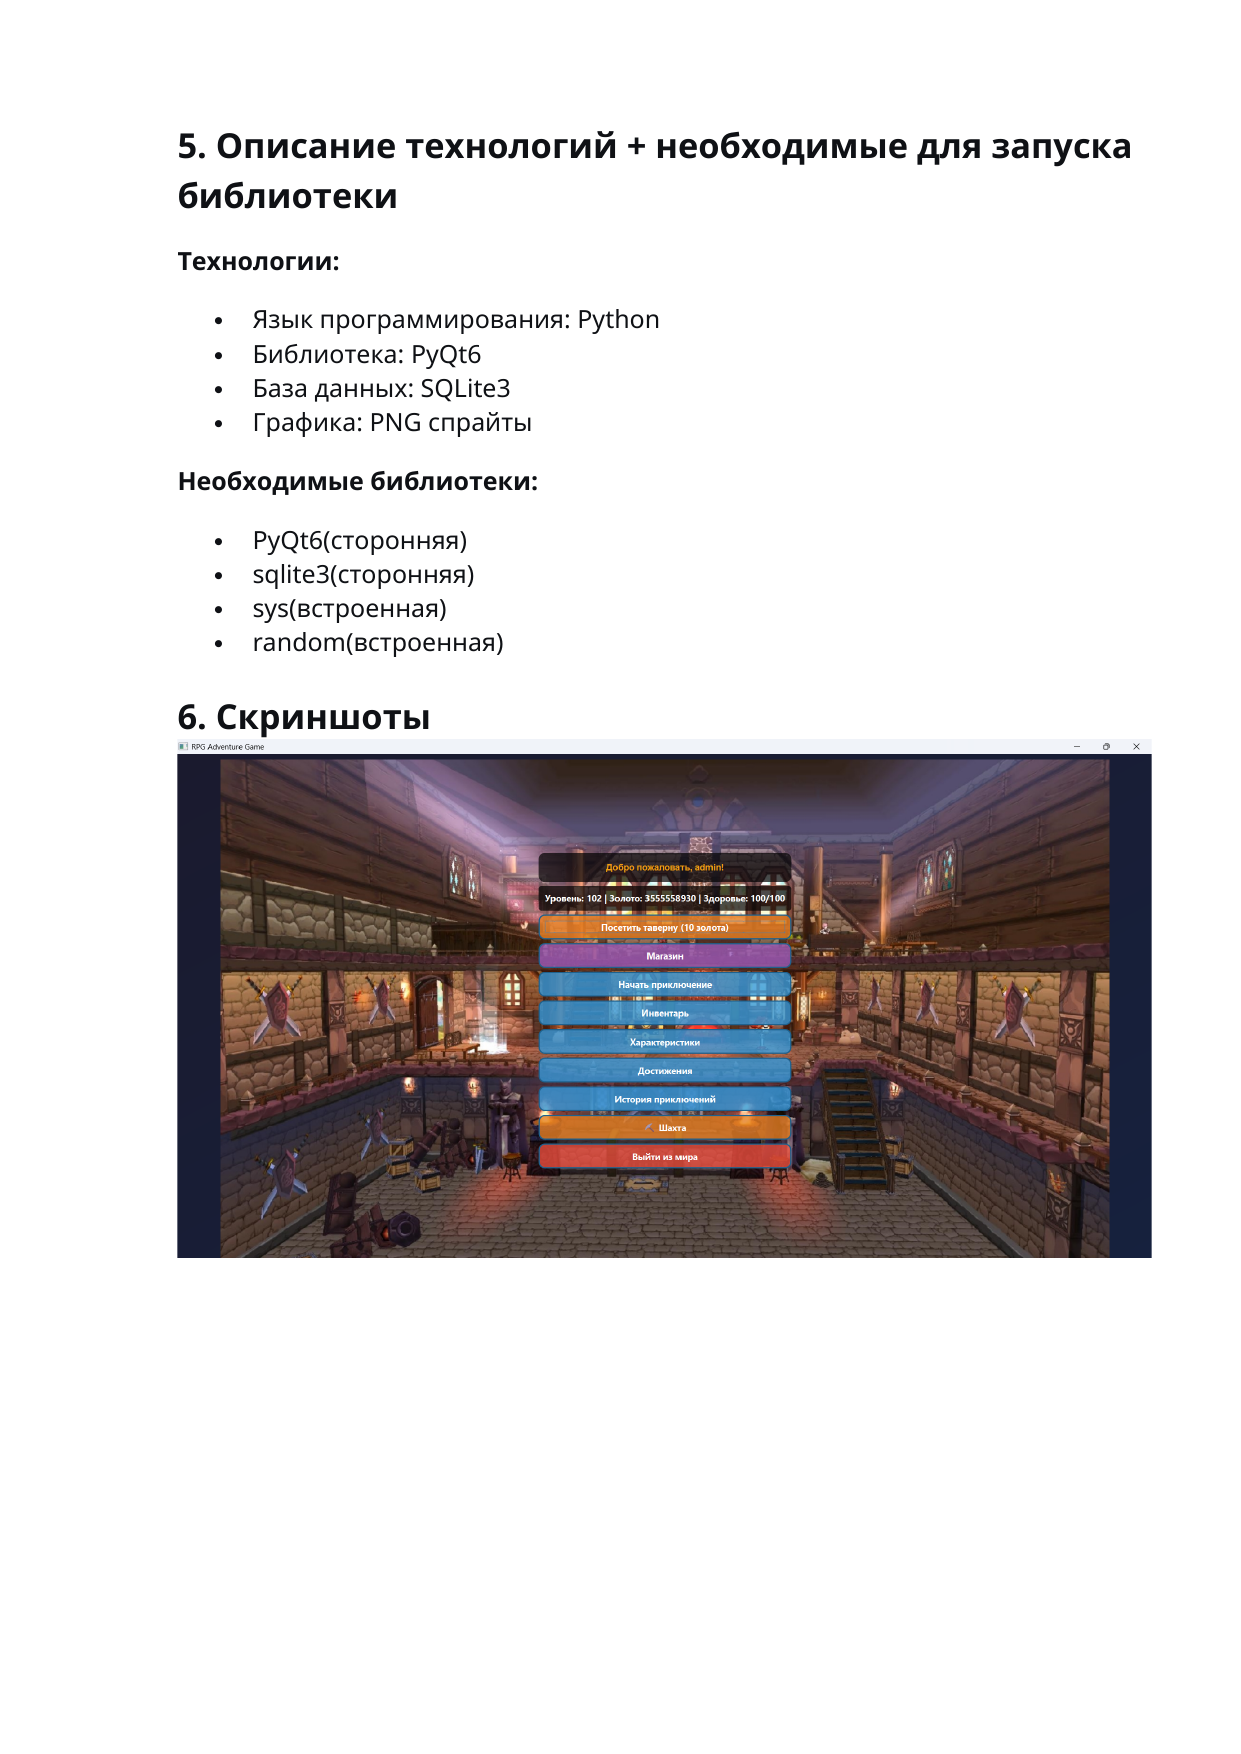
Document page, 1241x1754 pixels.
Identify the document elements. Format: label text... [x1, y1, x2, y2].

list База данных: SQLite3 [215, 370, 1152, 404]
list sys(встроенная) [215, 591, 1152, 625]
text Необходимые библиотеки: [177, 463, 1152, 497]
text 5. Описание технологий + необходимые для запуска библиотеки [177, 118, 1152, 218]
text 6. Скриншоты [177, 693, 1152, 739]
list Язык программирования: Python [215, 302, 1152, 336]
picture [177, 739, 1152, 1258]
list Графика: PNG спрайты [215, 404, 1152, 438]
list Библиотека: PyQt6 [215, 336, 1152, 370]
text Технологии: [177, 243, 1152, 277]
list sqlite3(сторонняя) [215, 557, 1152, 591]
list random(встроенная) [215, 625, 1152, 659]
list PyQt6(сторонняя) [215, 522, 1152, 557]
